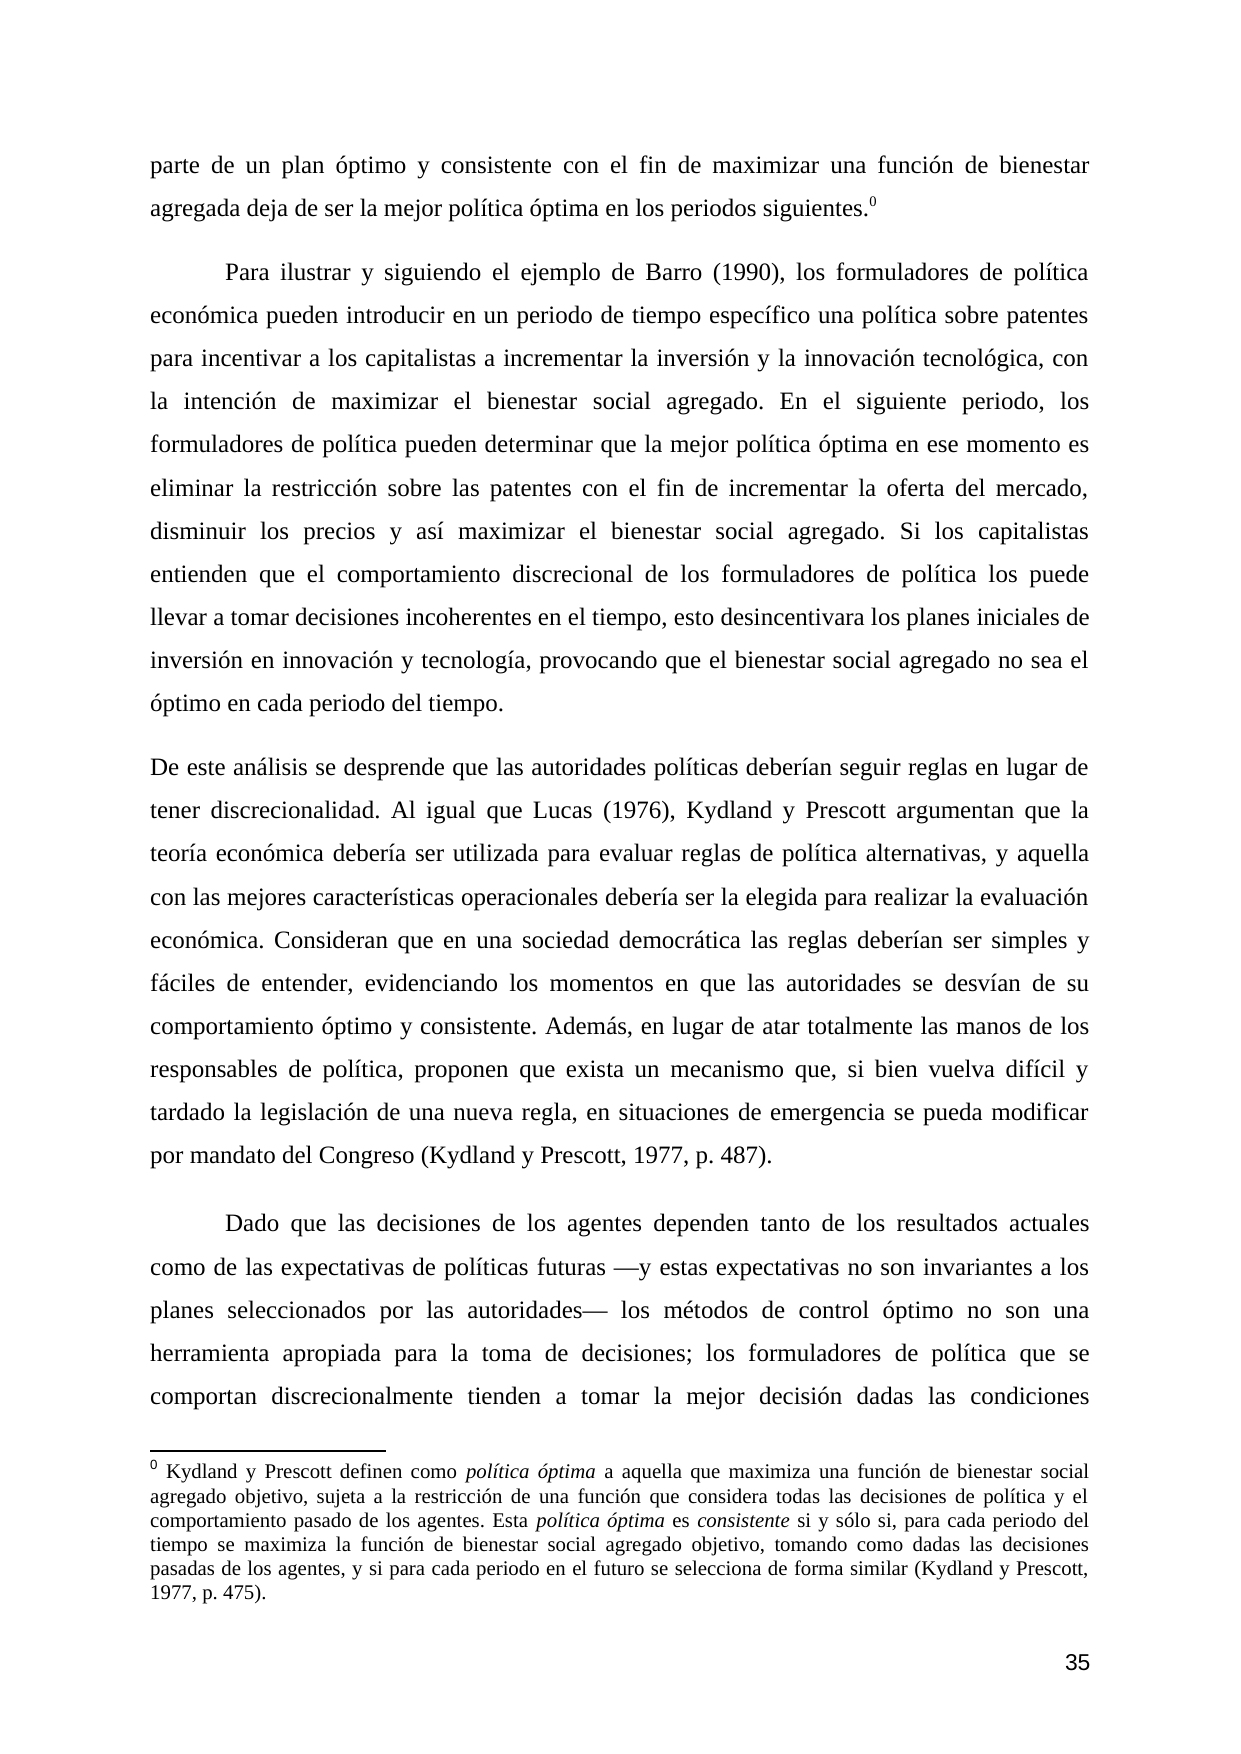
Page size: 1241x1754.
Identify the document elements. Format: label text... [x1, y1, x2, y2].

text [150, 150, 1090, 222]
text Para ilustrar y siguiendo el ejemplo de Barro (1990), los formuladores de política económica pueden introducir en un periodo de tiempo específico una política sobre patentes para incentivar a los capitalistas a incrementar la inversión y la innovación tecnológica, con la intención de maximizar el bienestar social agregado. En el siguiente periodo, los formuladores de política pueden determinar que la mejor política óptima en ese momento es eliminar la restricción sobre las patentes con el fin de incrementar la oferta del mercado, disminuir los precios y así maximizar el bienestar social agregado. Si los capitalistas entienden que el comportamiento discrecional de los formuladores de política los puede llevar a tomar decisiones incoherentes en el tiempo, esto desincentivara los planes iniciales de inversión en innovación y tecnología, provocando que el bienestar social agregado no sea el óptimo en cada periodo del tiempo. [150, 257, 1090, 717]
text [150, 1208, 1090, 1410]
text De este análisis se desprende que las autoridades políticas deberían seguir reglas en lugar de tener discrecionalidad. Al igual que Lucas (1976), Kydland y Prescott argumentan que la teoría económica debería ser utilizada para evaluar reglas de política alternativas, y aquella con las mejores características operacionales debería ser la elegida para realizar la evaluación económica. Consideran que en una sociedad democrática las reglas deberían ser simples y fáciles de entender, evidenciando los momentos en que las autoridades se desvían de su comportamiento óptimo y consistente. Además, en lugar de atar totalmente las manos de los responsables de política, proponen que exista un mecanismo que, si bien vuelva difícil y tardado la legislación de una nueva regla, en situaciones de emergencia se pueda modificar por mandato del Congreso (Kydland y Prescott, 1977, p. 487). [150, 752, 1090, 1169]
